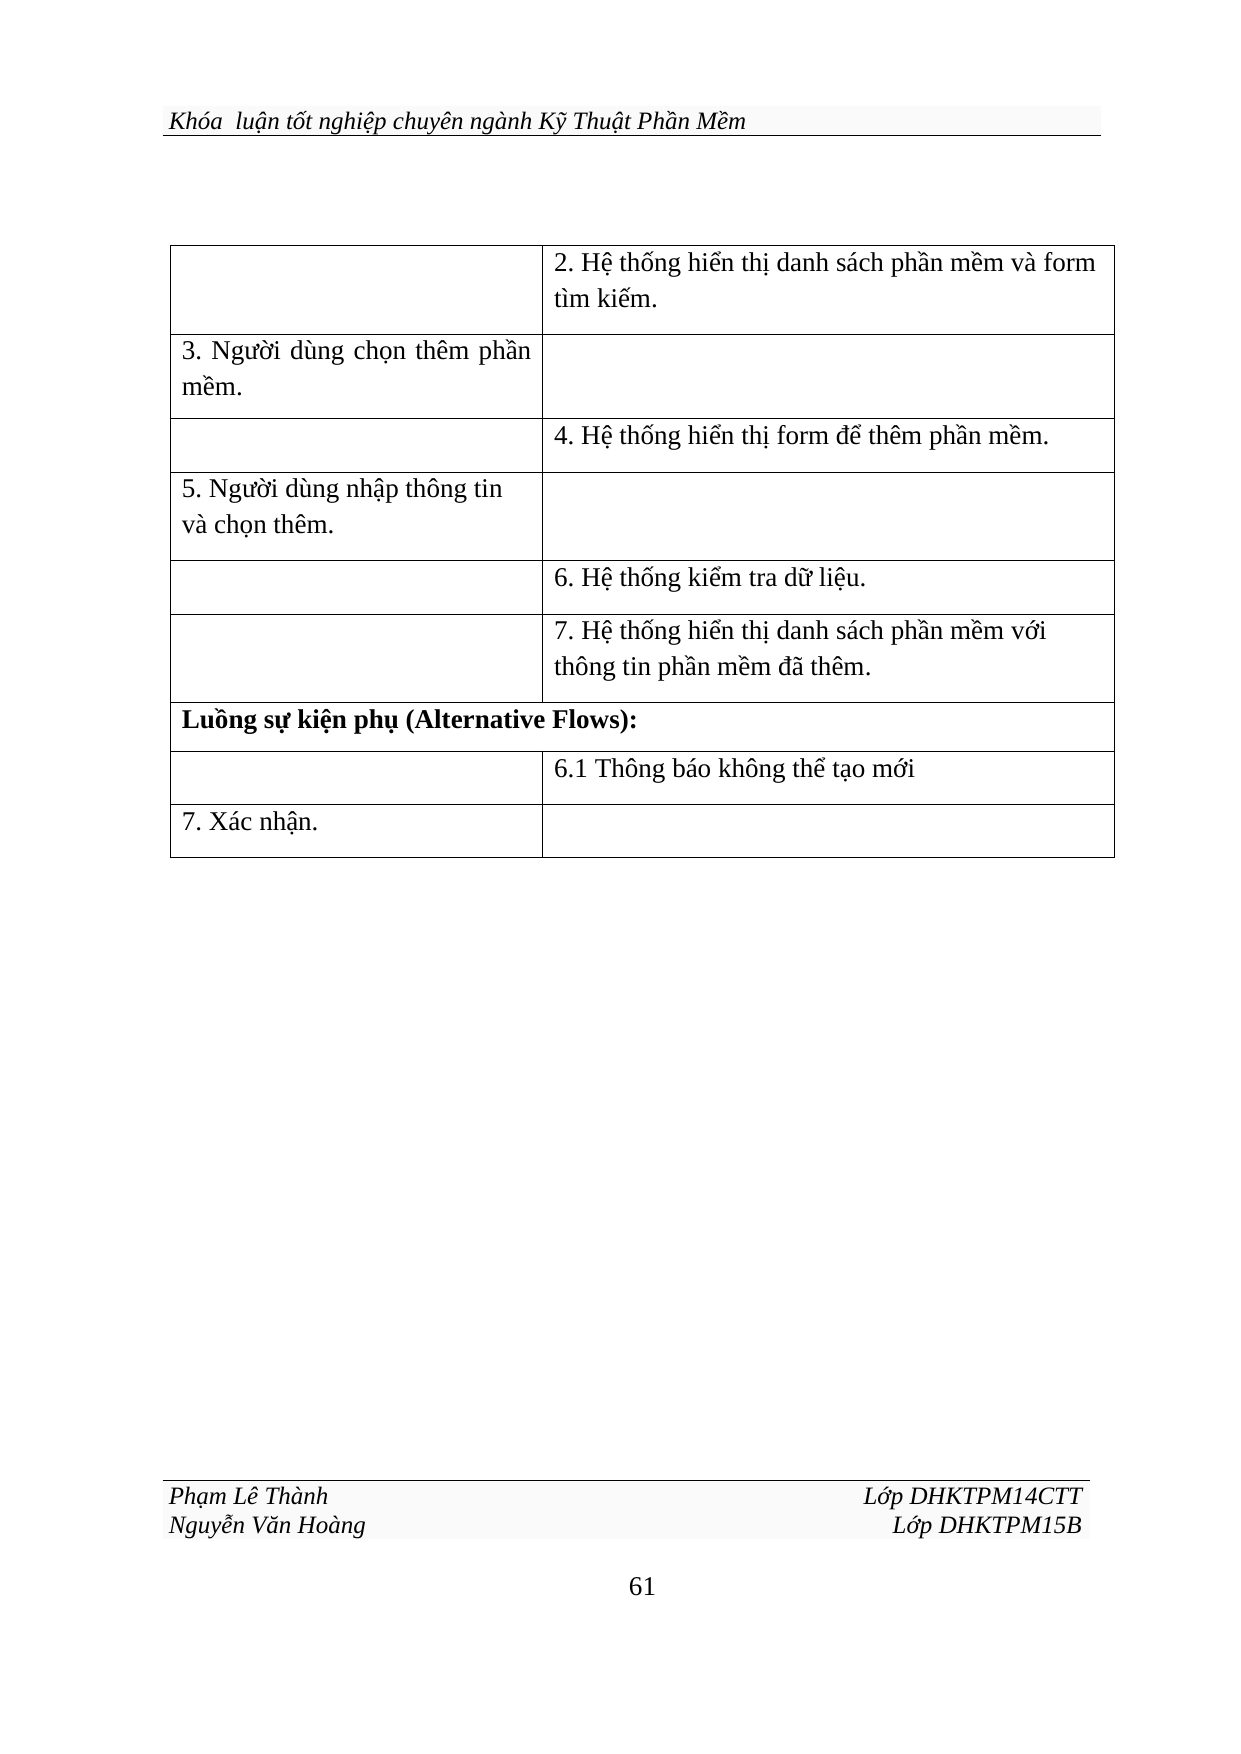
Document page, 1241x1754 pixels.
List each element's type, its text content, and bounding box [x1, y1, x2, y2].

table_cell [543, 335, 1114, 418]
table_cell 7. Hệ thống hiển thị danh sách phần mềm với thông tin phần mềm đã thêm. [543, 615, 1114, 702]
table_cell 7. Xác nhận. [171, 805, 542, 857]
table_cell 4. Hệ thống hiển thị form để thêm phần mềm. [543, 419, 1114, 472]
table_cell [543, 805, 1114, 857]
table_cell [543, 473, 1114, 560]
table_cell [171, 419, 542, 472]
table_cell Luồng sự kiện phụ (Alternative Flows): [171, 703, 1114, 751]
table_cell 2. Hệ thống hiển thị danh sách phần mềm và form tìm kiếm. [543, 246, 1114, 333]
table_cell [171, 246, 542, 333]
table_cell 3. Người dùng chọn thêm phần mềm. [171, 335, 542, 418]
table_cell 6. Hệ thống kiểm tra dữ liệu. [543, 561, 1114, 613]
table_cell 5. Người dùng nhập thông tin và chọn thêm. [171, 473, 542, 560]
table_cell [171, 561, 542, 613]
table_cell [171, 752, 542, 804]
table_cell [171, 615, 542, 702]
table_cell 6.1 Thông báo không thể tạo mới [543, 752, 1114, 804]
